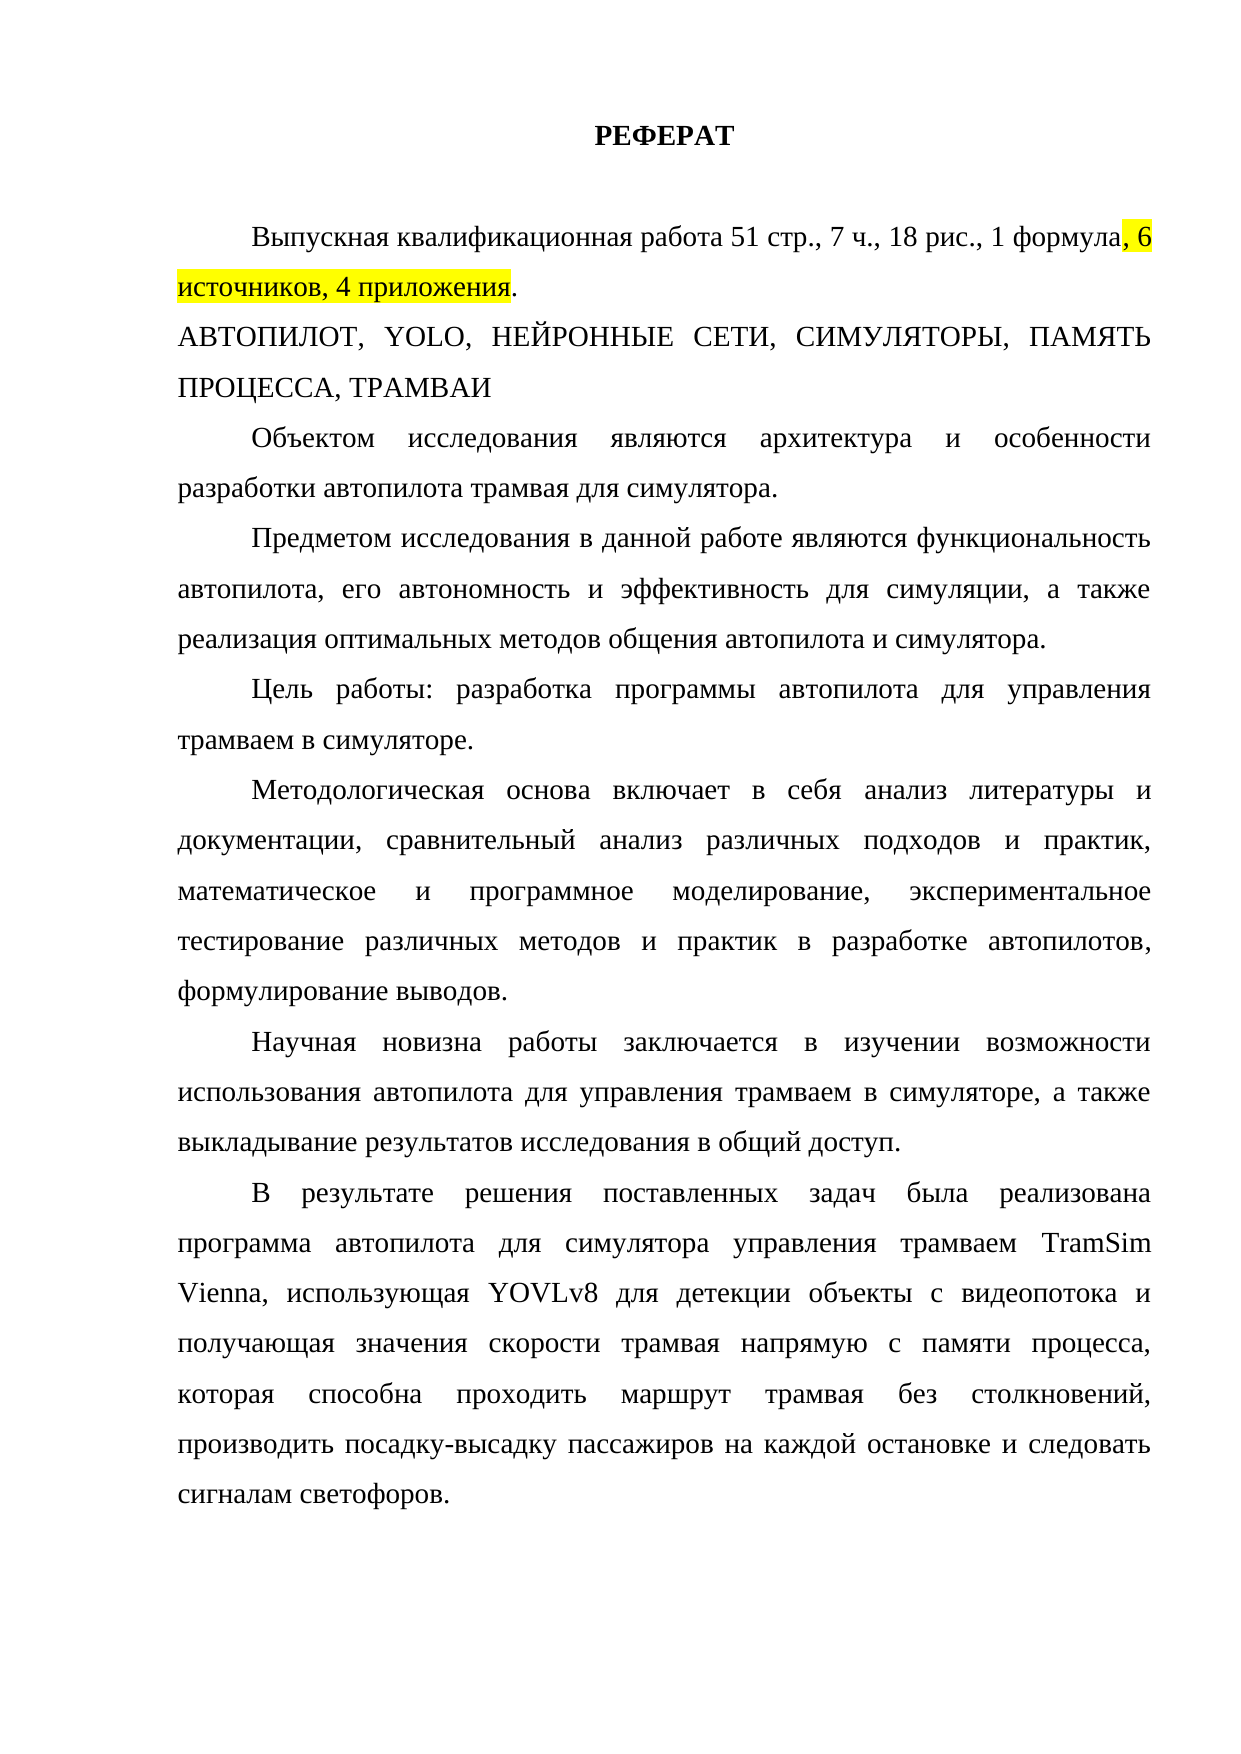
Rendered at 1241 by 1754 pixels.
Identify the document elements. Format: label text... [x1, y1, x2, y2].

text Научная новизна работы заключается в изучении возможности использования автопилота для управления трамваем в симуляторе, а также выкладывание результатов исследования в общий доступ. [177, 1024, 1152, 1158]
text В результате решения поставленных задач была реализована программа автопилота для симулятора управления трамваем TramSim Vienna, использующая YOVLv8 для детекции объекты с видеопотока и получающая значения скорости трамвая напрямую с памяти процесса, которая способна проходить маршрут трамвая без столкновений, производить посадку-высадку пассажиров на каждой остановке и следовать сигналам светофоров. [177, 1175, 1152, 1510]
text Предметом исследования в данной работе являются функциональность автопилота, его автономность и эффективность для симуляции, а также реализация оптимальных методов общения автопилота и симулятора. [177, 521, 1152, 655]
text РЕФЕРАТ [177, 118, 1152, 152]
text Выпускная квалификационная работа 51 стр., 7 ч., 18 рис., 1 формула, 6 источников, 4 приложения. [177, 219, 1152, 303]
text Методологическая основа включает в себя анализ литературы и документации, сравнительный анализ различных подходов и практик, математическое и программное моделирование, экспериментальное тестирование различных методов и практик в разработке автопилотов, формулирование выводов. [177, 772, 1152, 1007]
text Цель работы: разработка программы автопилота для управления трамваем в симуляторе. [177, 672, 1152, 755]
text Объектом исследования являются архитектура и особенности разработки автопилота трамвая для симулятора. [177, 420, 1152, 504]
text АВТОПИЛОТ, YOLO, НЕЙРОННЫЕ СЕТИ, СИМУЛЯТОРЫ, ПАМЯТЬ ПРОЦЕССА, ТРАМВАИ [177, 319, 1152, 403]
